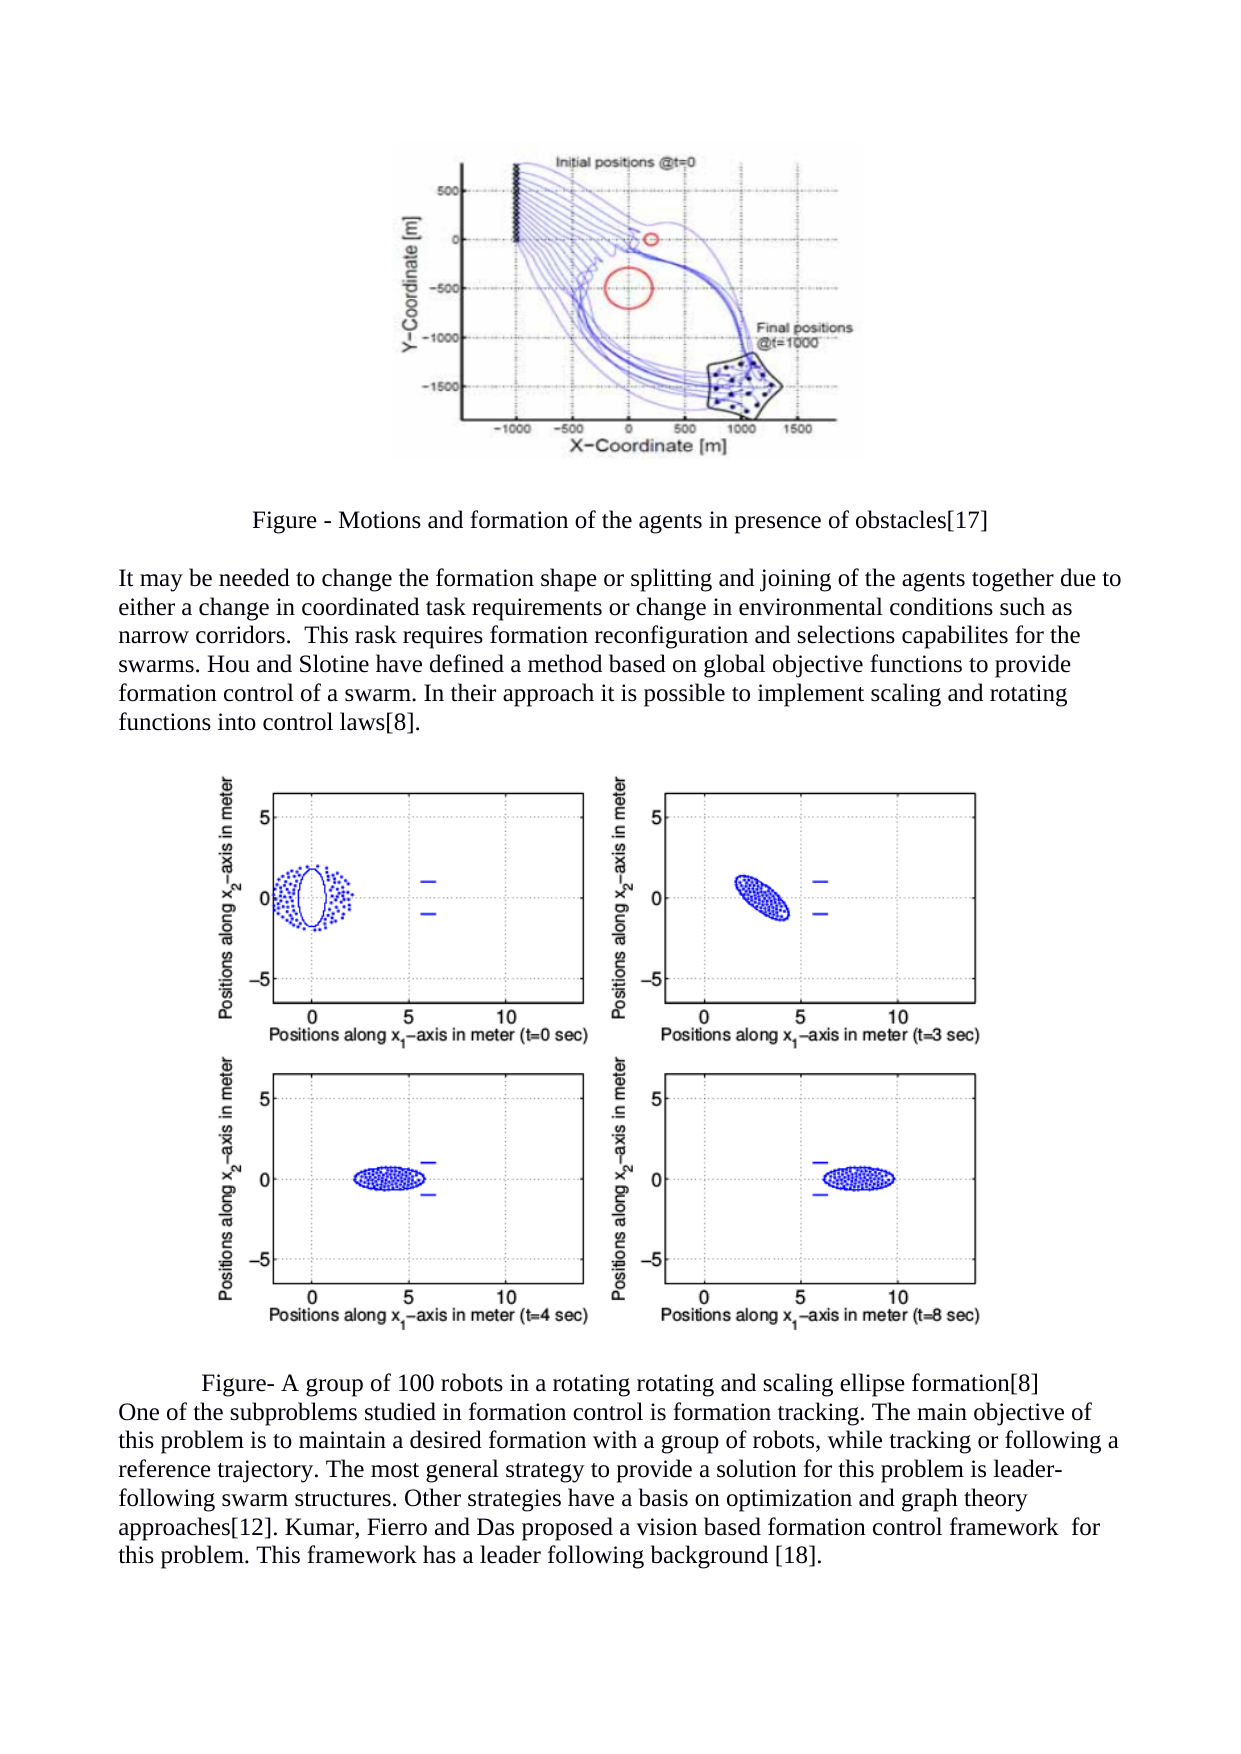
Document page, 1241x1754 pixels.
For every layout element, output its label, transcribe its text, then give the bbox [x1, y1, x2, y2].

picture [376, 137, 864, 460]
text Figure- A group of 100 robots in a rotating rotating and scaling ellipse formation[8] [118, 1368, 1122, 1397]
text One of the subproblems studied in formation control is formation tracking. The main objective of this problem is to maintain a desired formation with a group of robots, while tracking or following a reference trajectory. The most general strategy to provide a solution for this problem is leader-following swarm structures. Other strategies have a basis on optimization and graph theory approaches[12]. Kumar, Fierro and Das proposed a vision based formation control framework for this problem. This framework has a leader following background [18]. [118, 1397, 1122, 1569]
picture [199, 750, 1026, 1334]
text It may be needed to change the formation shape or splitting and joining of the agents together due to either a change in coordinated task requirements or change in environmental conditions such as narrow corridors. This rask requires formation reconfiguration and selections capabilites for the swarms. Hou and Slotine have defined a method based on global objective functions to provide formation control of a swarm. In their approach it is possible to implement scaling and rotating functions into control laws[8]. [118, 563, 1122, 736]
text Figure - Motions and formation of the agents in presence of obstacles[17] [118, 506, 1122, 534]
